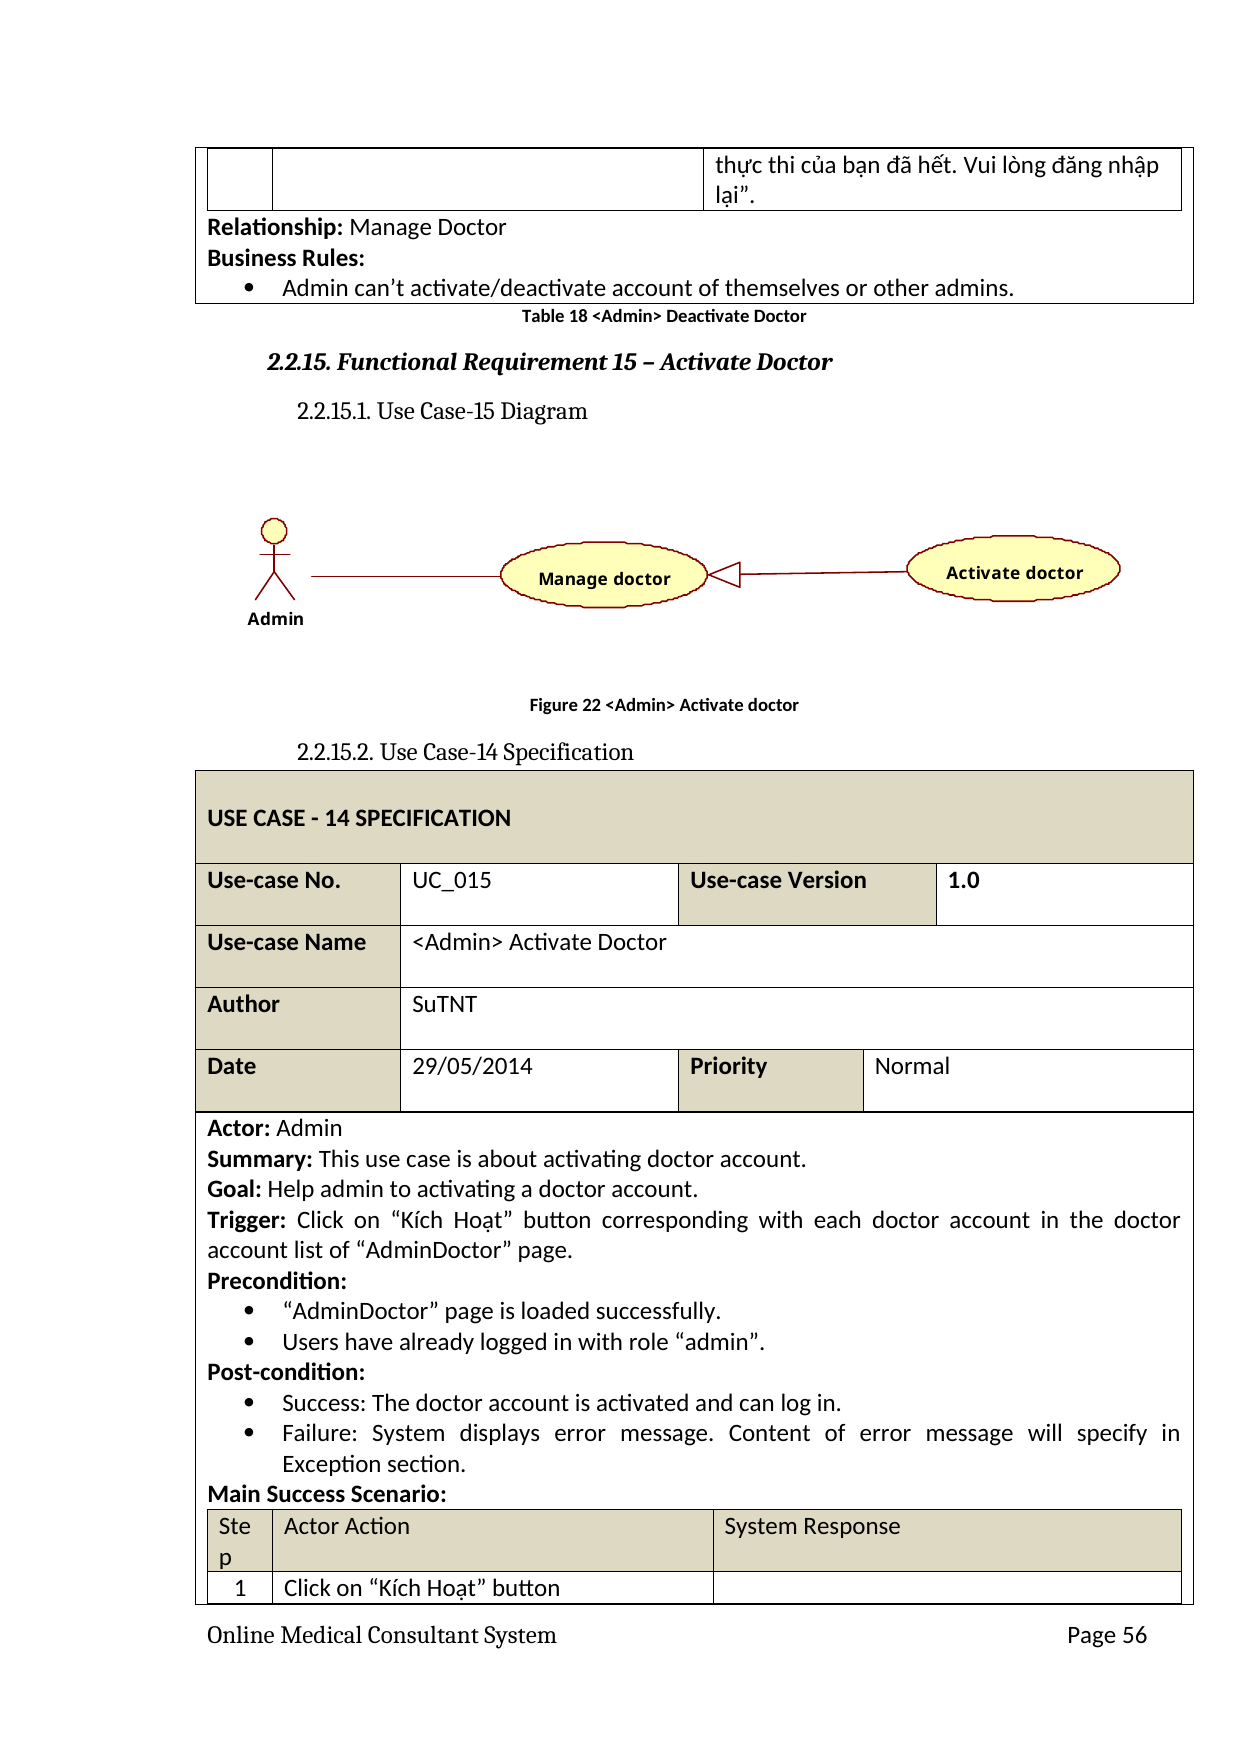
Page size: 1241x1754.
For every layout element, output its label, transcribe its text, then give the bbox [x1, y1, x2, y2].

table_cell Use-case Version [679, 864, 936, 925]
subtitle Functional Requirement 15 – Activate Doctor [267, 347, 1122, 376]
table_cell <Admin> Activate Doctor [401, 926, 1193, 987]
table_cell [196, 148, 1193, 303]
text Figure 22 <Admin> Activate doctor [207, 694, 1122, 717]
table_cell Author [196, 988, 400, 1049]
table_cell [196, 1113, 1193, 1604]
subtitle Use Case-15 Diagram [282, 397, 1122, 426]
table_header USE CASE - 14 SPECIFICATION [196, 771, 1193, 863]
subtitle Use Case-14 Specification [282, 737, 1122, 766]
table_cell Use-case Name [196, 926, 400, 987]
table_cell 29/05/2014 [401, 1050, 678, 1111]
table_cell 1.0 [937, 864, 1193, 925]
text Table 18 <Admin> Deactivate Doctor [207, 304, 1122, 327]
table_cell UC_015 [401, 864, 678, 925]
table_cell Date [196, 1050, 400, 1111]
table_cell SuTNT [401, 988, 1193, 1049]
table_cell Normal [864, 1050, 1193, 1111]
table_cell Use-case No. [196, 864, 400, 925]
table_cell Priority [679, 1050, 863, 1111]
